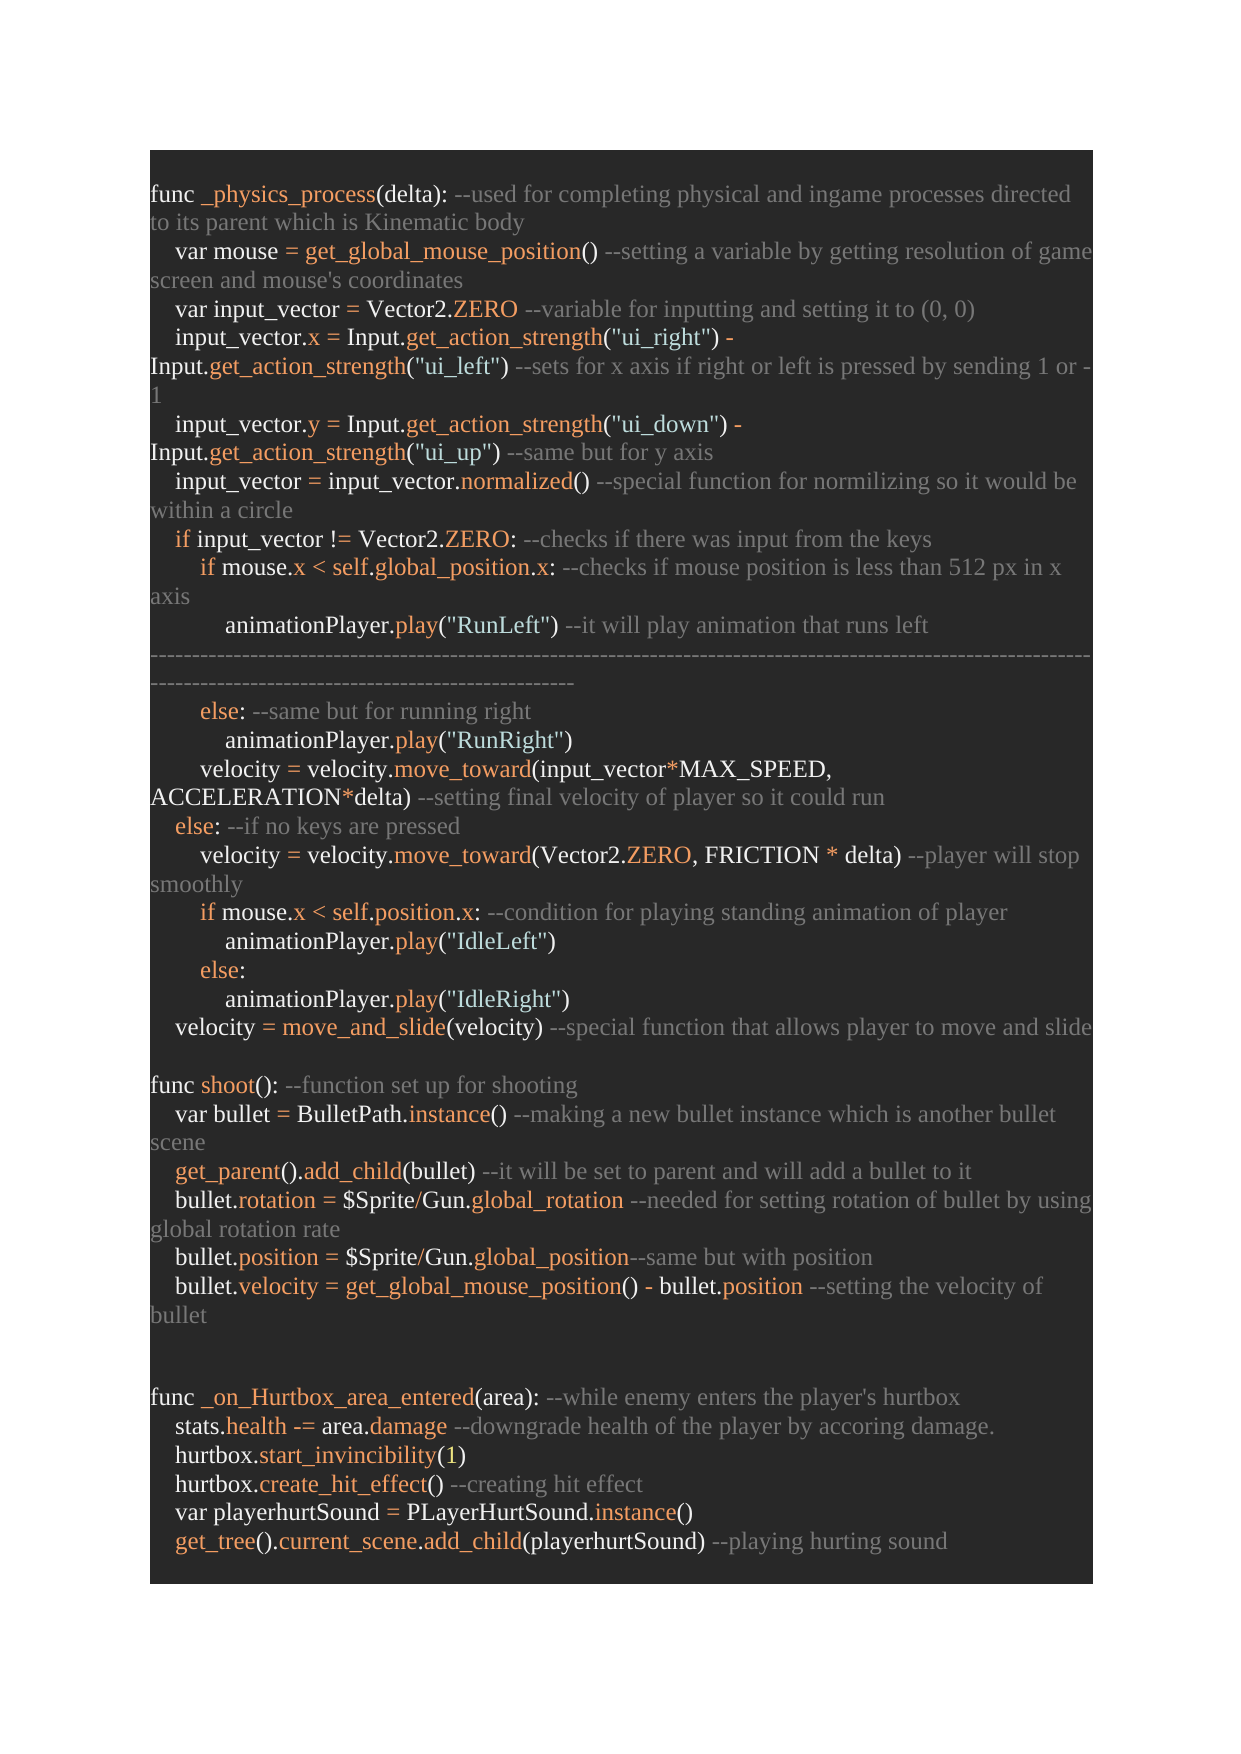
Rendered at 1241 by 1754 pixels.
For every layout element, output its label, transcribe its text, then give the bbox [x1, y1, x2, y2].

text var playerhurtSound = PLayerHurtSound.instance() [150, 1497, 1093, 1526]
text func _on_Hurtbox_area_entered(area): --while enemy enters the player's hurtbox [150, 1382, 1093, 1411]
text var mouse = get_global_mouse_position() --setting a variable by getting resolution of game screen and mouse's coordinates [150, 236, 1093, 294]
text if mouse.x < self.position.x: --condition for playing standing animation of player [150, 897, 1093, 926]
text var input_vector = Vector2.ZERO --variable for inputting and setting it to (0, 0) [150, 294, 1093, 322]
text func shoot(): --function set up for shooting [150, 1070, 1093, 1099]
text hurtbox.create_hit_effect() --creating hit effect [150, 1469, 1093, 1497]
text else: [150, 955, 1093, 984]
text input_vector.y = Input.get_action_strength("ui_down") - Input.get_action_strength("ui_up") --same but for y axis [150, 409, 1093, 466]
text stats.health -= area.damage --downgrade health of the player by accoring damage. [150, 1411, 1093, 1440]
text hurtbox.start_invincibility(1) [150, 1440, 1093, 1469]
text else: --same but for running right [150, 696, 1093, 725]
text animationPlayer.play("IdleLeft") [150, 926, 1093, 955]
text get_tree().current_scene.add_child(playerhurtSound) --playing hurting sound [150, 1526, 1093, 1555]
text bullet.position = $Sprite/Gun.global_position--same but with position [150, 1242, 1093, 1271]
text if mouse.x < self.global_position.x: --checks if mouse position is less than 512 px in x axis [150, 552, 1093, 610]
text animationPlayer.play("IdleRight") [150, 984, 1093, 1012]
text get_parent().add_child(bullet) --it will be set to parent and will add a bullet to it [150, 1156, 1093, 1185]
text animationPlayer.play("RunRight") [150, 725, 1093, 754]
text else: --if no keys are pressed [150, 811, 1093, 840]
text -------------------------------------------------------------------------------------------------------------------------------------------------------------------- [150, 639, 1093, 696]
text if input_vector != Vector2.ZERO: --checks if there was input from the keys [150, 524, 1093, 552]
text velocity = velocity.move_toward(input_vector*MAX_SPEED, ACCELERATION*delta) --setting final velocity of player so it could run [150, 754, 1093, 811]
text input_vector = input_vector.normalized() --special function for normilizing so it would be within a circle [150, 466, 1093, 524]
text velocity = velocity.move_toward(Vector2.ZERO, FRICTION * delta) --player will stop smoothly [150, 840, 1093, 897]
text var bullet = BulletPath.instance() --making a new bullet instance which is another bullet scene [150, 1099, 1093, 1156]
text func _physics_process(delta): --used for completing physical and ingame processes directed to its parent which is Kinematic body [150, 179, 1093, 236]
text input_vector.x = Input.get_action_strength("ui_right") - Input.get_action_strength("ui_left") --sets for x axis if right or left is pressed by sending 1 or -1 [150, 322, 1093, 409]
text bullet.velocity = get_global_mouse_position() - bullet.position --setting the velocity of bullet [150, 1271, 1093, 1329]
text bullet.rotation = $Sprite/Gun.global_rotation --needed for setting rotation of bullet by using global rotation rate [150, 1185, 1093, 1242]
text velocity = move_and_slide(velocity) --special function that allows player to move and slide [150, 1012, 1093, 1041]
text animationPlayer.play("RunLeft") --it will play animation that runs left [150, 610, 1093, 639]
